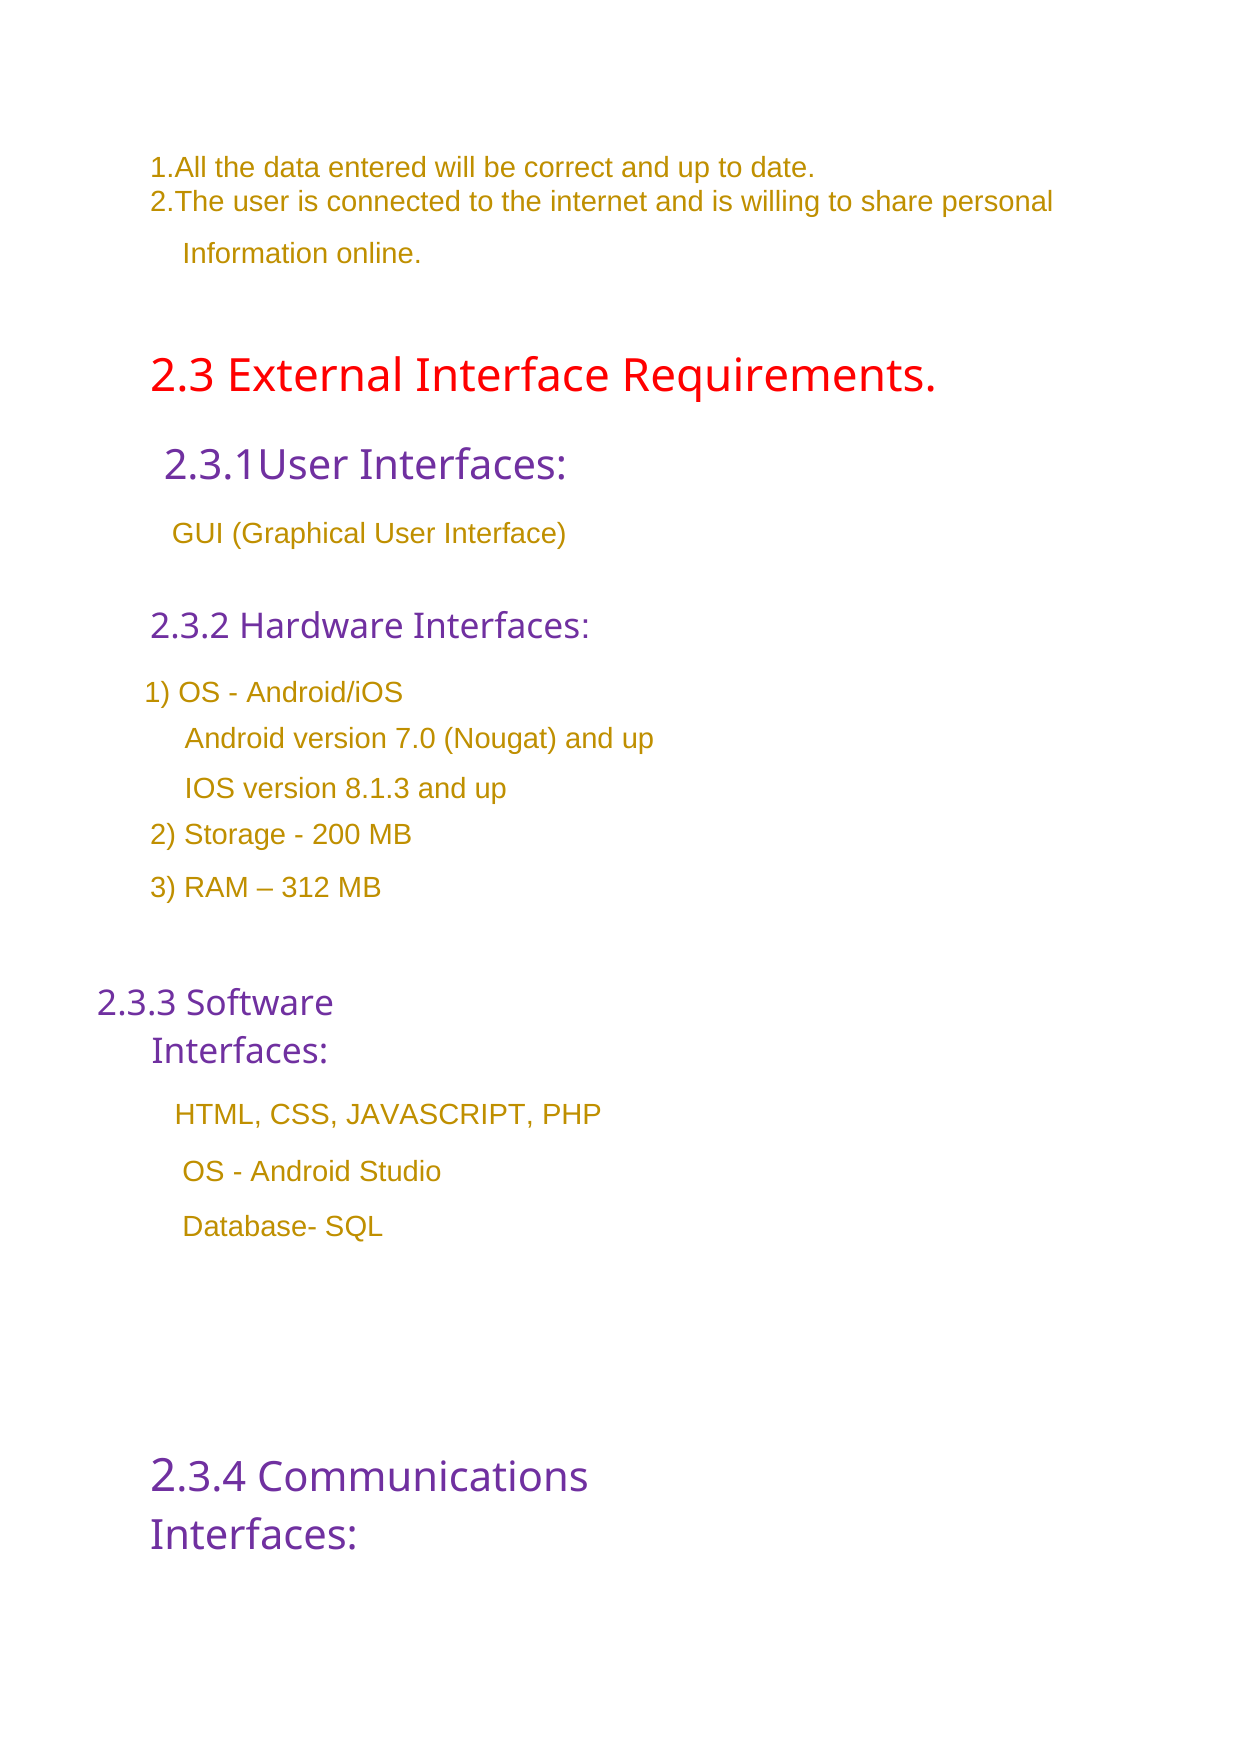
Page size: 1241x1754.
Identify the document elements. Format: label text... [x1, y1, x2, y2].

text 2) Storage - 200 MB [150, 817, 1090, 851]
text OS - Android Studio [150, 1154, 669, 1188]
text 2.3 External Interface Requirements. [150, 342, 1090, 404]
text 1.All the data entered will be correct and up to date. [150, 150, 1022, 183]
text 2.3.2 Hardware Interfaces: [150, 600, 928, 648]
text IOS version 8.1.3 and up [144, 771, 1037, 805]
text Database- SQL [150, 1209, 447, 1242]
text 2.3.3 Software Interfaces: [75, 977, 521, 1074]
text Android version 7.0 (Nougat) and up [144, 721, 1037, 754]
text HTML, CSS, JAVASCRIPT, PHP [150, 1097, 669, 1131]
text 2.3.1User Interfaces: [163, 435, 928, 492]
text 2.The user is connected to the internet and is willing to share personal [150, 183, 1090, 217]
text 3) RAM – 312 MB [150, 870, 1090, 904]
text 1) OS - Android/iOS [144, 675, 1037, 708]
text 2.3.4 Communications Interfaces: [150, 1442, 759, 1561]
text Information online. [150, 236, 1090, 270]
text GUI (Graphical User Interface) [163, 517, 928, 550]
